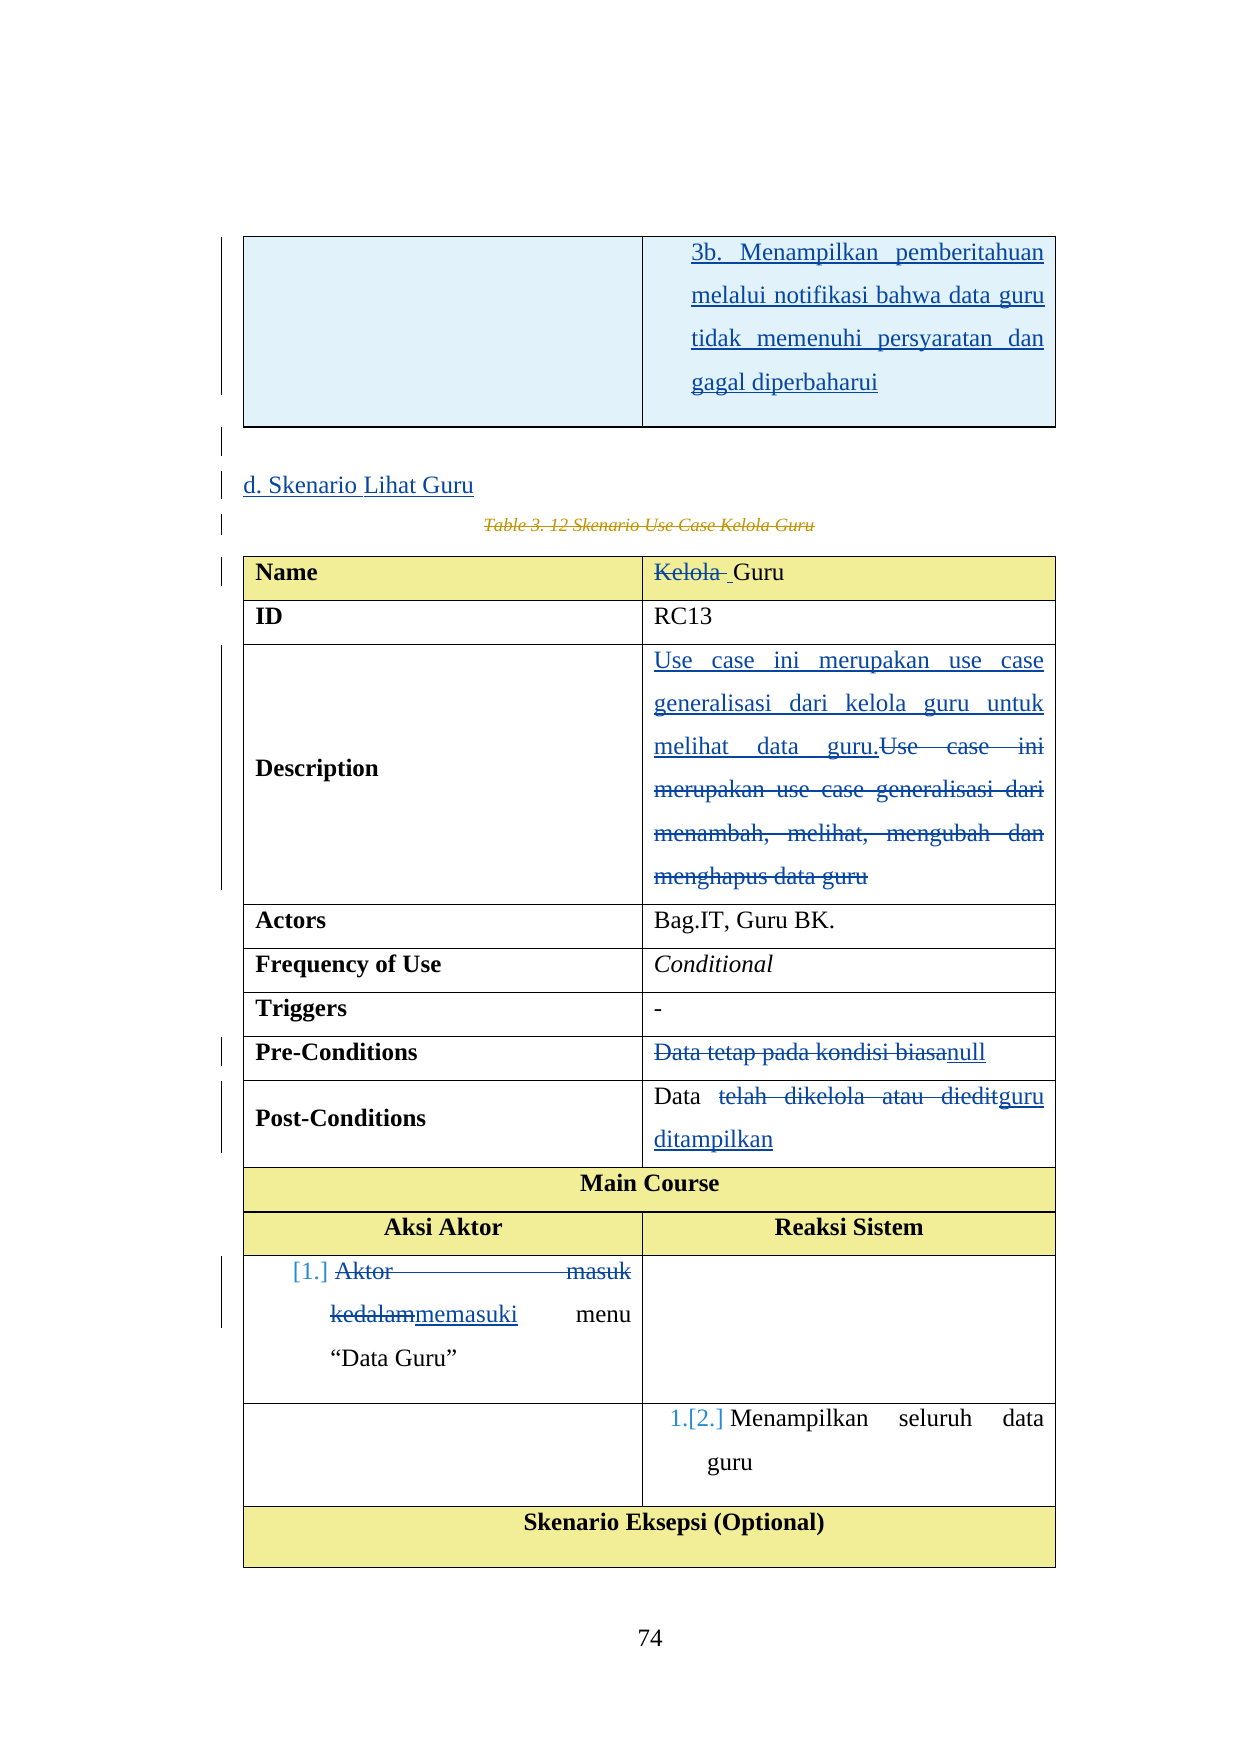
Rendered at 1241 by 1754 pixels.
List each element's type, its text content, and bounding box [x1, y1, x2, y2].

table_cell Description [244, 645, 642, 904]
table_cell RC13 [643, 601, 1055, 644]
table_cell Main Course [244, 1168, 1055, 1211]
table_cell - [643, 993, 1055, 1036]
table_cell Bag.IT, Guru BK. [643, 905, 1055, 948]
table_cell ID [244, 601, 642, 644]
table_cell Data [643, 1081, 1055, 1167]
table_header Guru [643, 557, 1055, 600]
table_cell Pre-Conditions [244, 1037, 642, 1080]
table_cell [643, 645, 1055, 904]
table_cell Triggers [244, 993, 642, 1036]
table_cell menu “Data Guru” [244, 1256, 642, 1402]
table_cell Aksi Aktor [244, 1213, 642, 1255]
table_cell Menampilkan seluruh data guru [643, 1404, 1055, 1506]
table_cell [643, 1256, 1055, 1402]
table_header Name [244, 557, 642, 600]
table_cell [244, 1404, 642, 1506]
table_cell Reaksi Sistem [643, 1213, 1055, 1255]
table_cell Conditional [643, 949, 1055, 992]
table_cell Skenario Eksepsi (Optional) [244, 1507, 1055, 1567]
table_cell [643, 1037, 1055, 1080]
table_cell Frequency of Use [244, 949, 642, 992]
table_cell Actors [244, 905, 642, 948]
table_cell Post-Conditions [244, 1081, 642, 1167]
